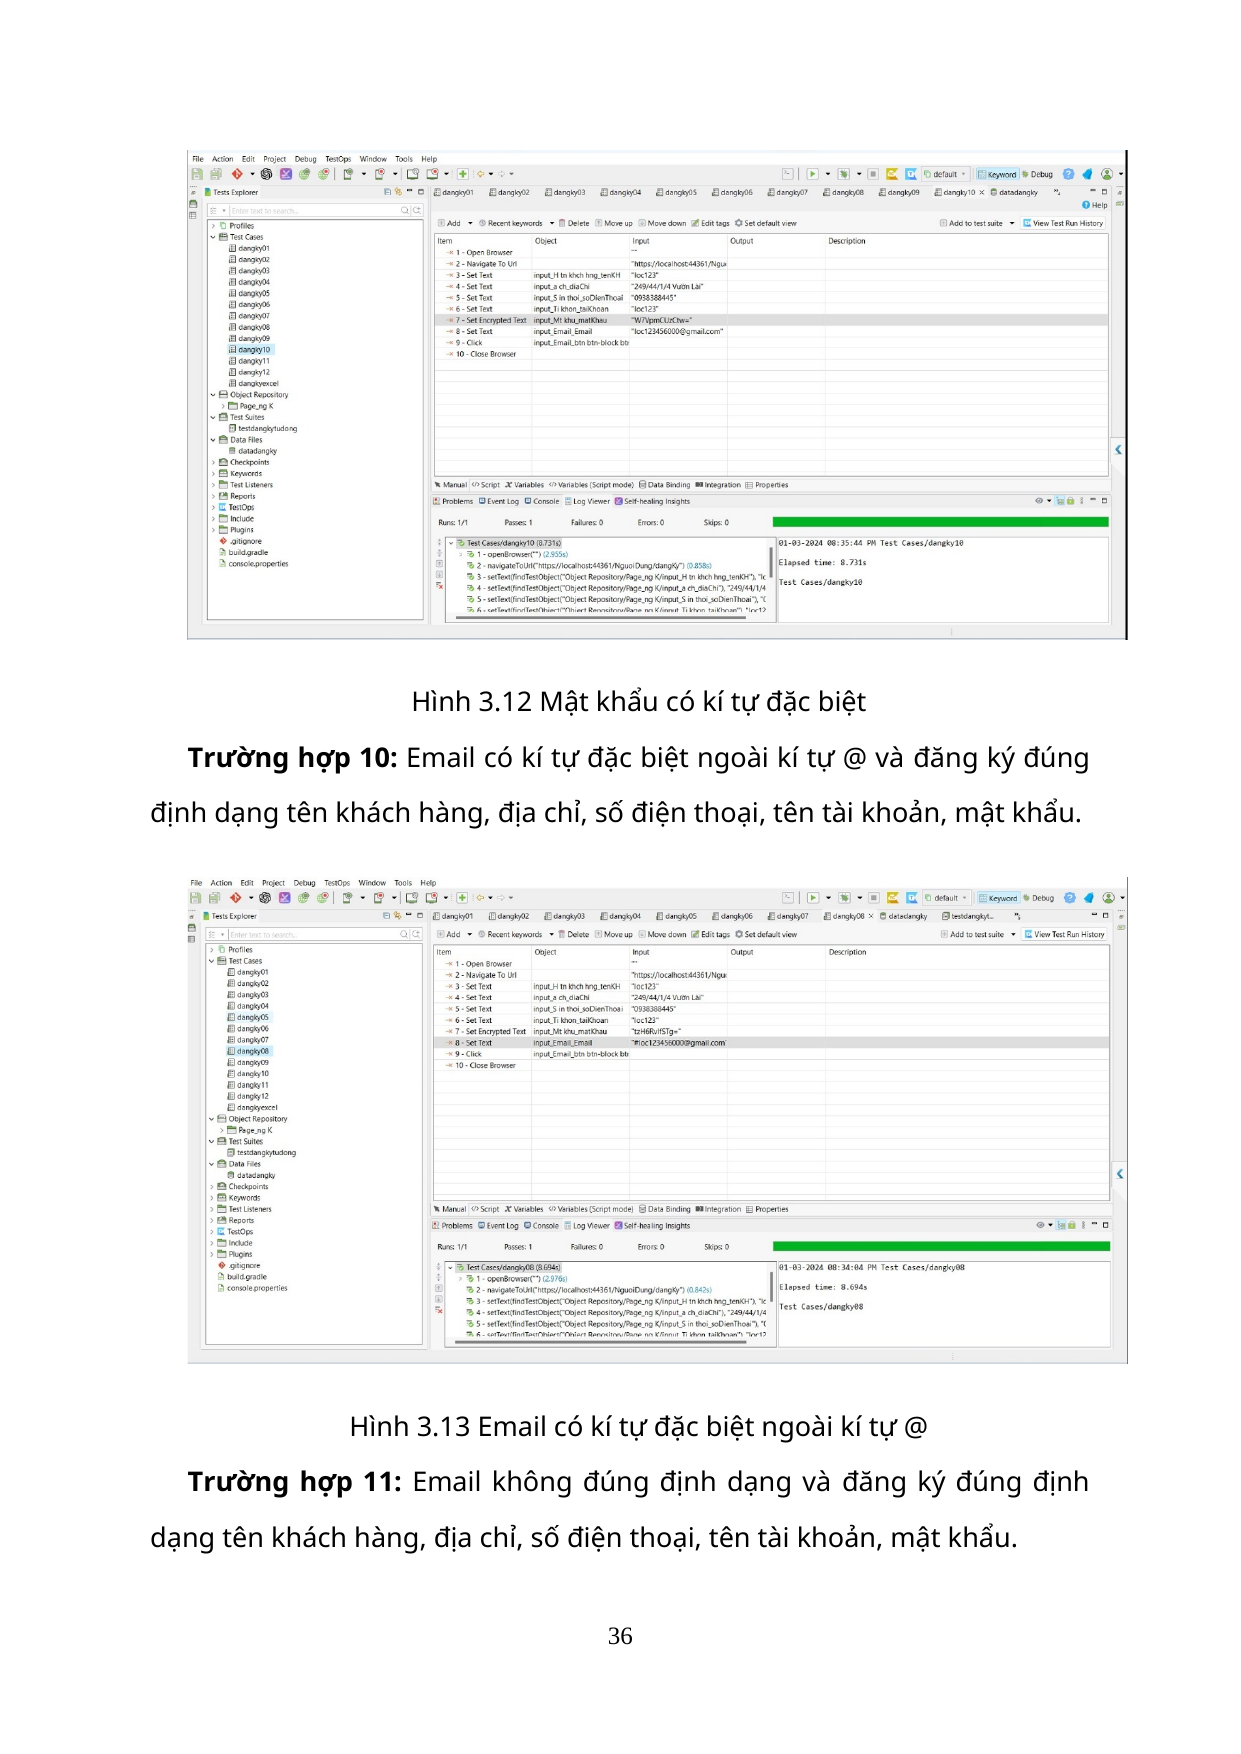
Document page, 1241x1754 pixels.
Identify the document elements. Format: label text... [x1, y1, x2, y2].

picture [187, 150, 1128, 640]
subtitle Hình 3.12 Mật khẩu có kí tự đặc biệt [150, 683, 1090, 720]
picture [187, 877, 1128, 1364]
subtitle Hình 3.13 Email có kí tự đặc biệt ngoài kí tự @ [150, 1408, 1090, 1444]
text Trường hợp 11: Email không đúng định dạng và đăng ký đúng định dạng tên khách hàng, địa chỉ, số điện thoại, tên tài khoản, mật khẩu. [150, 1463, 1090, 1555]
text Trường hợp 10: Email có kí tự đặc biệt ngoài kí tự @ và đăng ký đúng định dạng tên khách hàng, địa chỉ, số điện thoại, tên tài khoản, mật khẩu. [150, 738, 1090, 830]
